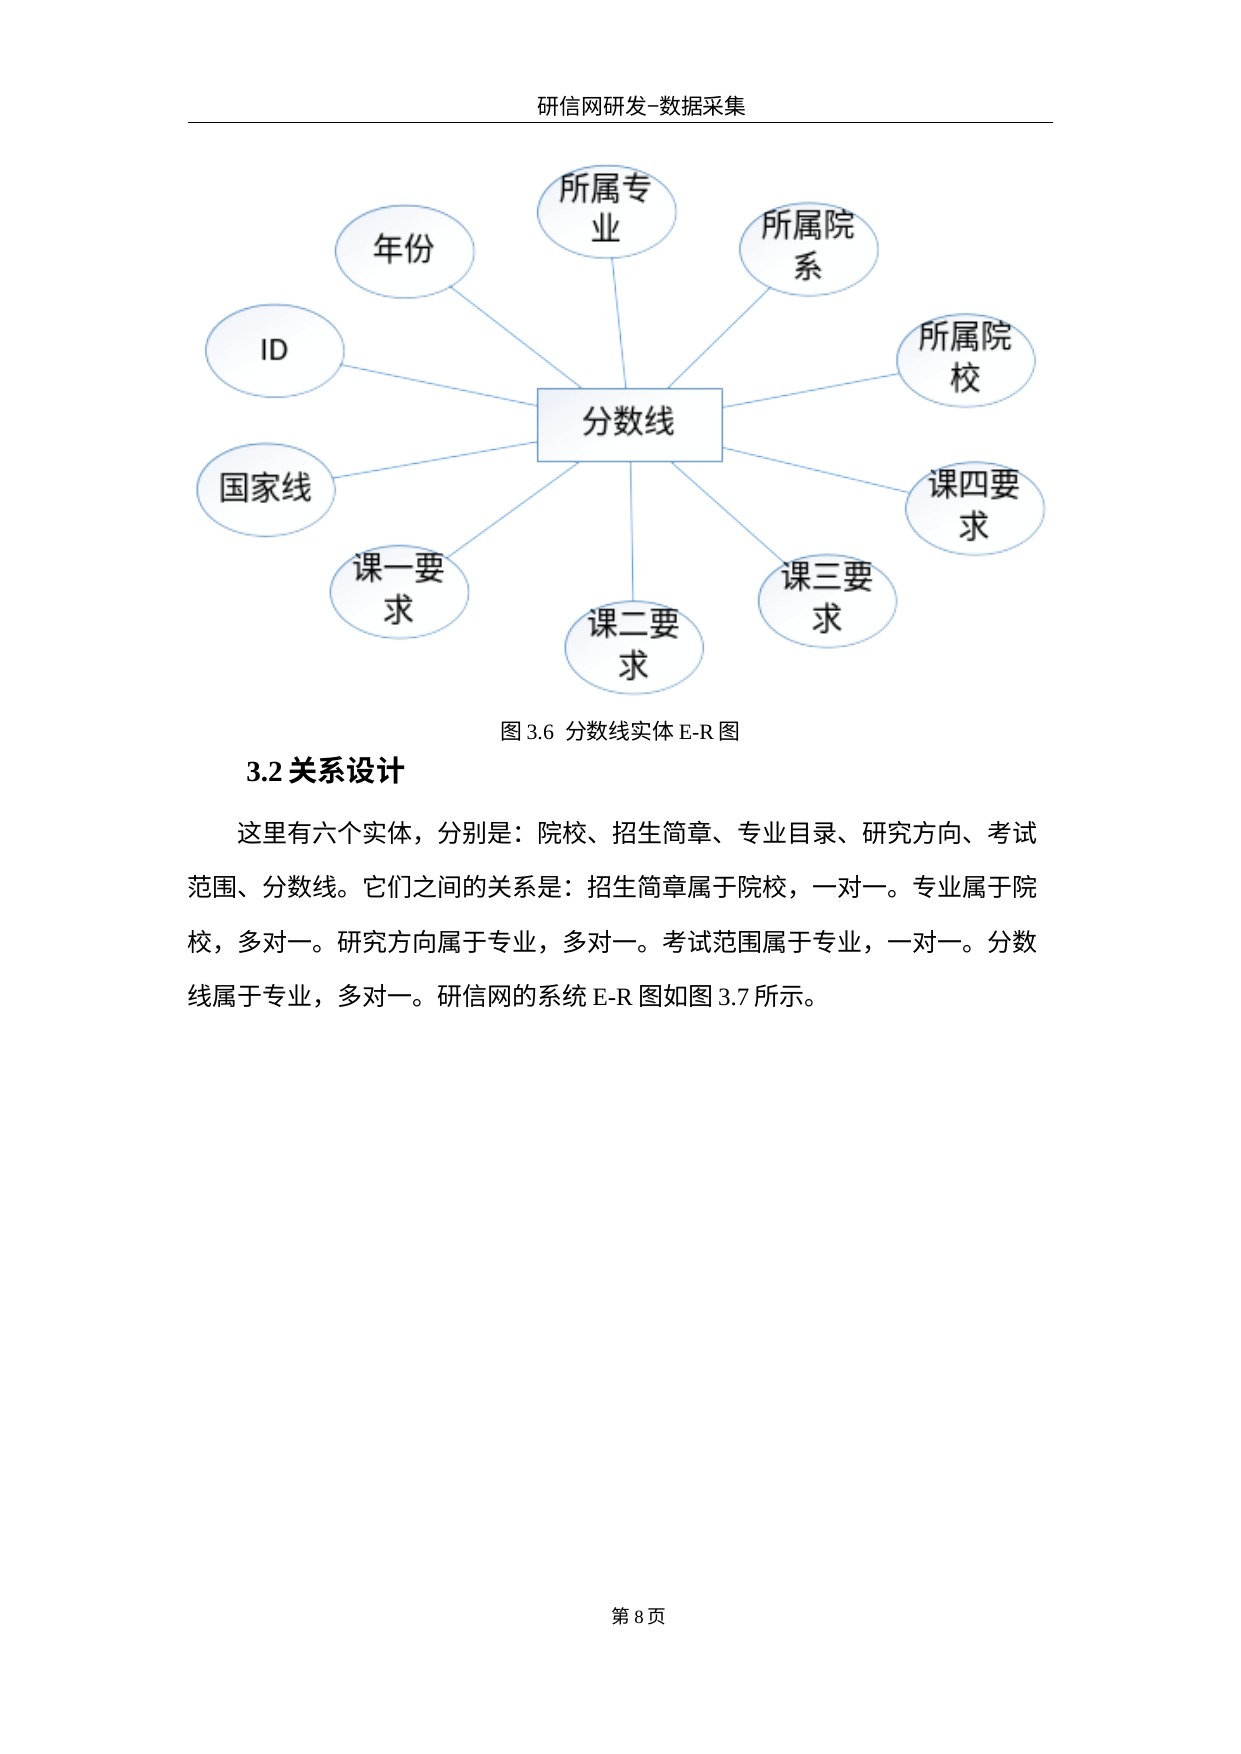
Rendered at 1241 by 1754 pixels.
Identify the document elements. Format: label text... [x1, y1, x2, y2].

text 图3.6 分数线实体E-R图 [187, 713, 1053, 746]
text 这里有六个实体，分别是：院校、招生简章、专业目录、研究方向、考试范围、分数线。它们之间的关系是：招生简章属于院校，一对一。专业属于院校，多对一。研究方向属于专业，多对一。考试范围属于专业，一对一。分数线属于专业，多对一。研信网的系统E-R图如图3.7所示。 [187, 813, 1053, 1013]
subtitle 3.2关系设计 [187, 748, 1053, 790]
